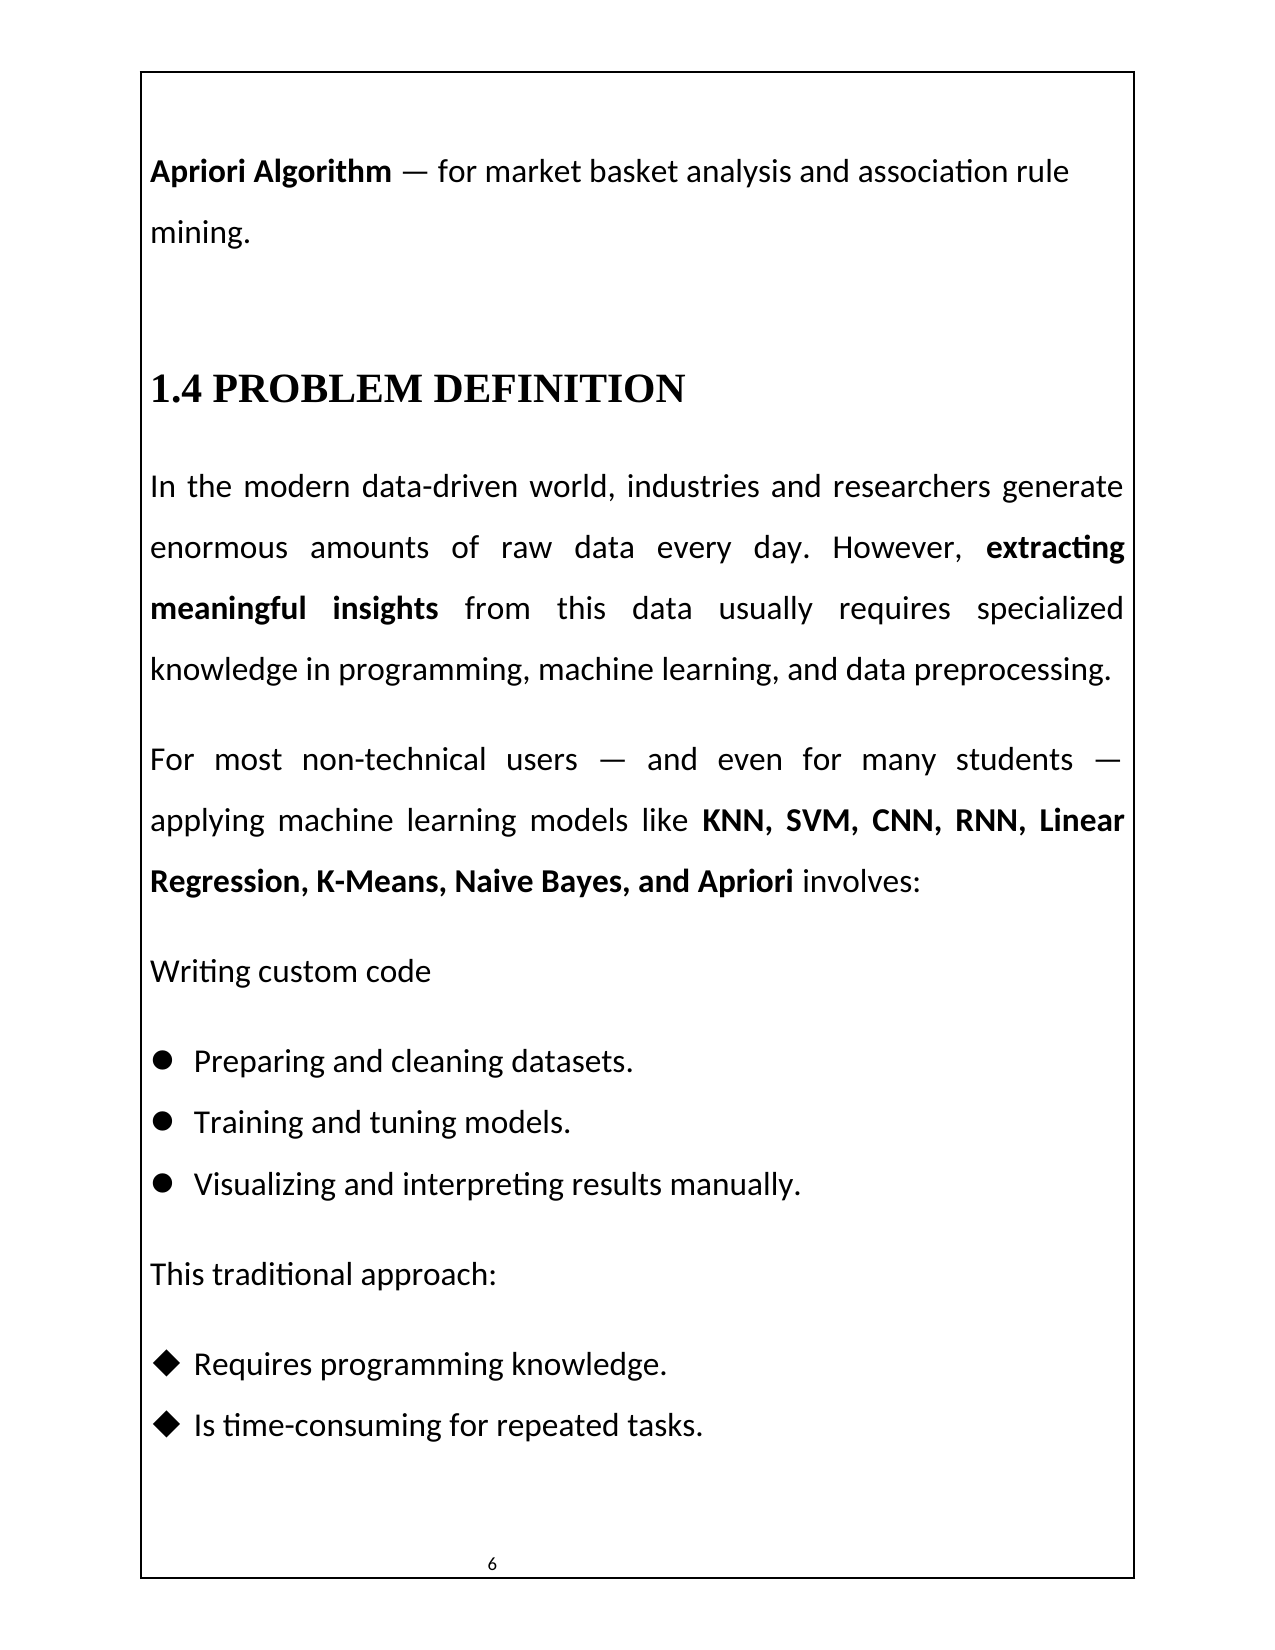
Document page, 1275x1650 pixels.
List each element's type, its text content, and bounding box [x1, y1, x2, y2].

list 1.4 PROBLEM DEFINITION [150, 363, 1125, 411]
text This traditional approach: [150, 1253, 1125, 1293]
list Visualizing and interpreting results manually. [150, 1162, 1125, 1203]
list Preparing and cleaning datasets. [150, 1040, 1125, 1081]
text In the modern data-driven world, industries and researchers generate enormous amounts of raw data every day. However, extracting meaningful insights from this data usually requires specialized knowledge in programming, machine learning, and data preprocessing. [150, 464, 1125, 688]
list Training and tuning models. [150, 1101, 1125, 1142]
list Apriori Algorithm — for market basket analysis and association rule mining. [150, 150, 1125, 252]
list Requires programming knowledge. [150, 1343, 1125, 1384]
text Writing custom code [150, 950, 1125, 991]
list Is time-consuming for repeated tasks. [150, 1404, 1125, 1445]
text For most non-technical users — and even for many students — applying machine learning models like KNN, SVM, CNN, RNN, Linear Regression, K-Means, Naive Bayes, and Apriori involves: [150, 738, 1125, 901]
